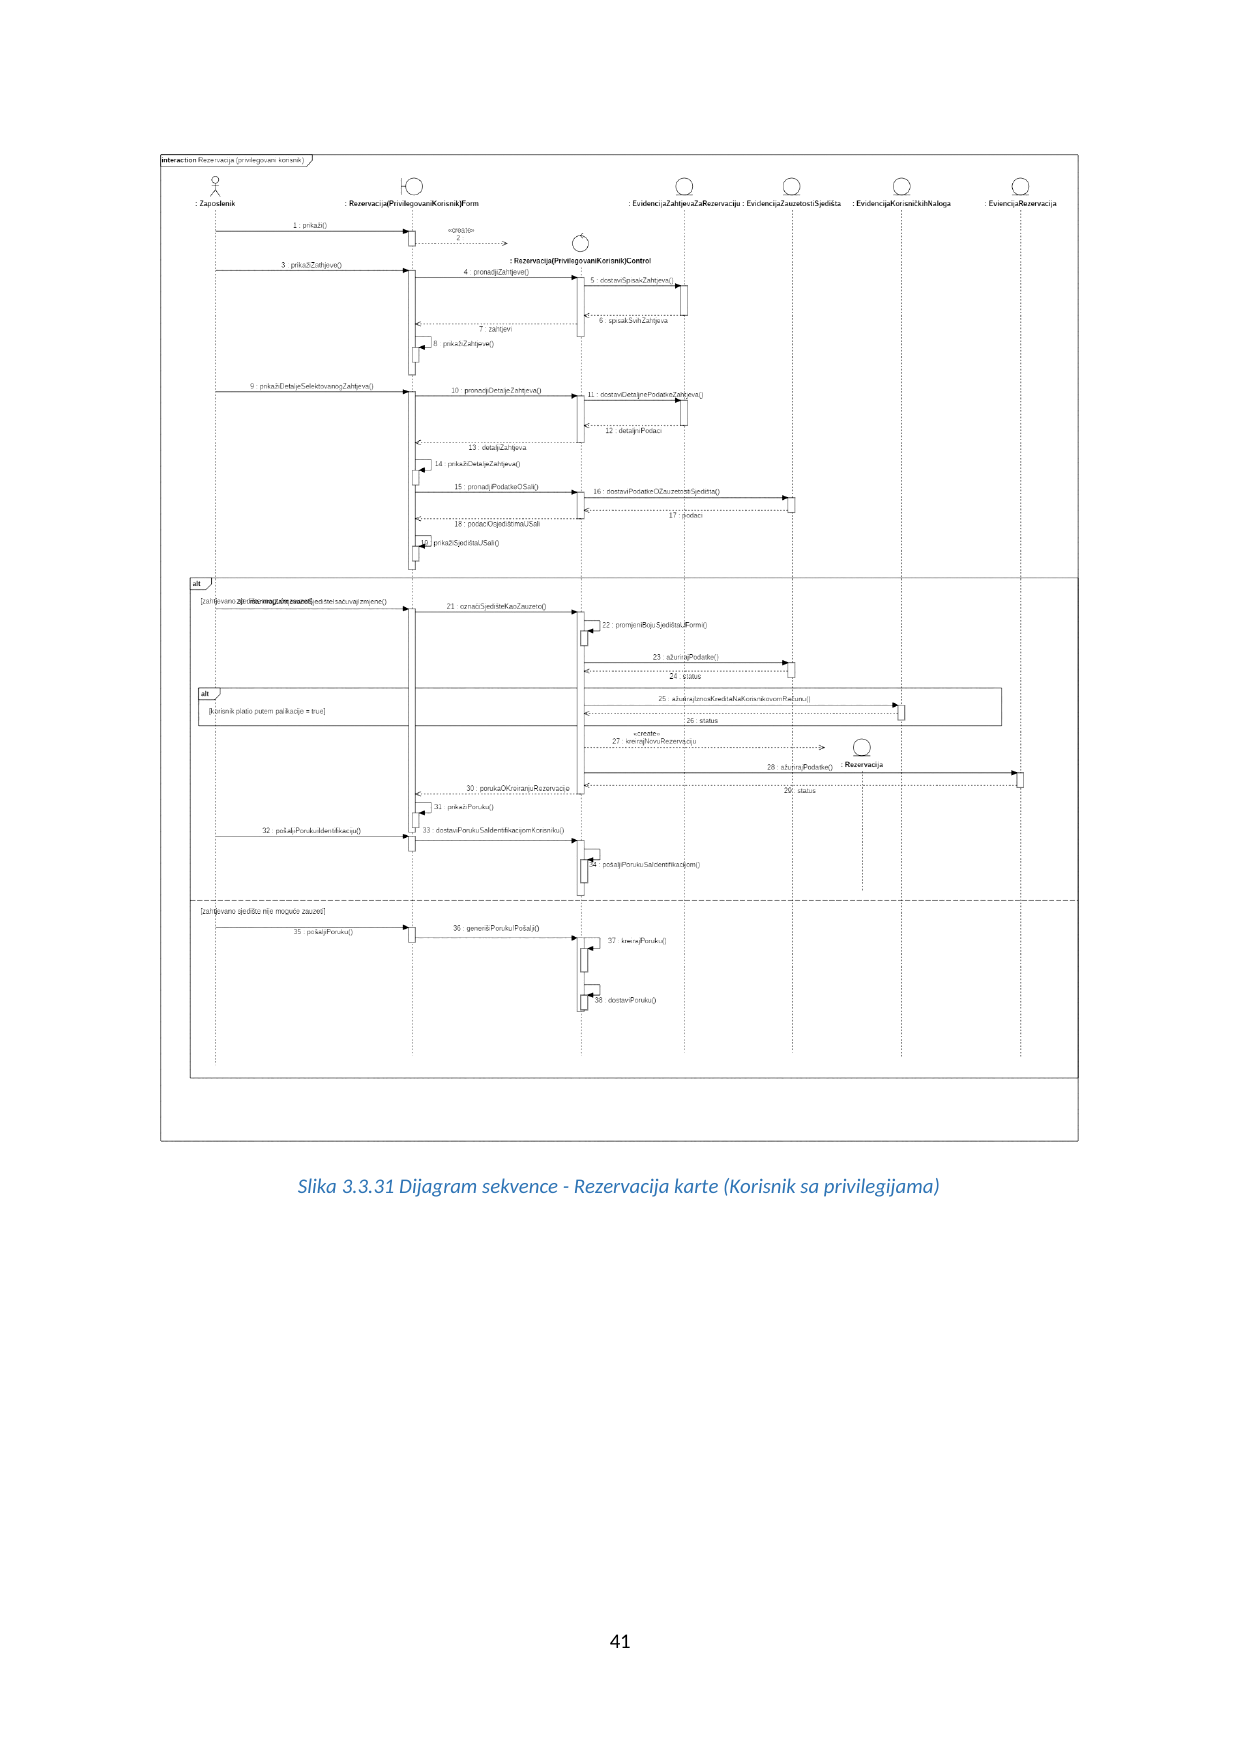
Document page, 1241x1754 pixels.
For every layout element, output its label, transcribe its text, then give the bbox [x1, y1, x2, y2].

picture [155, 150, 1085, 1149]
